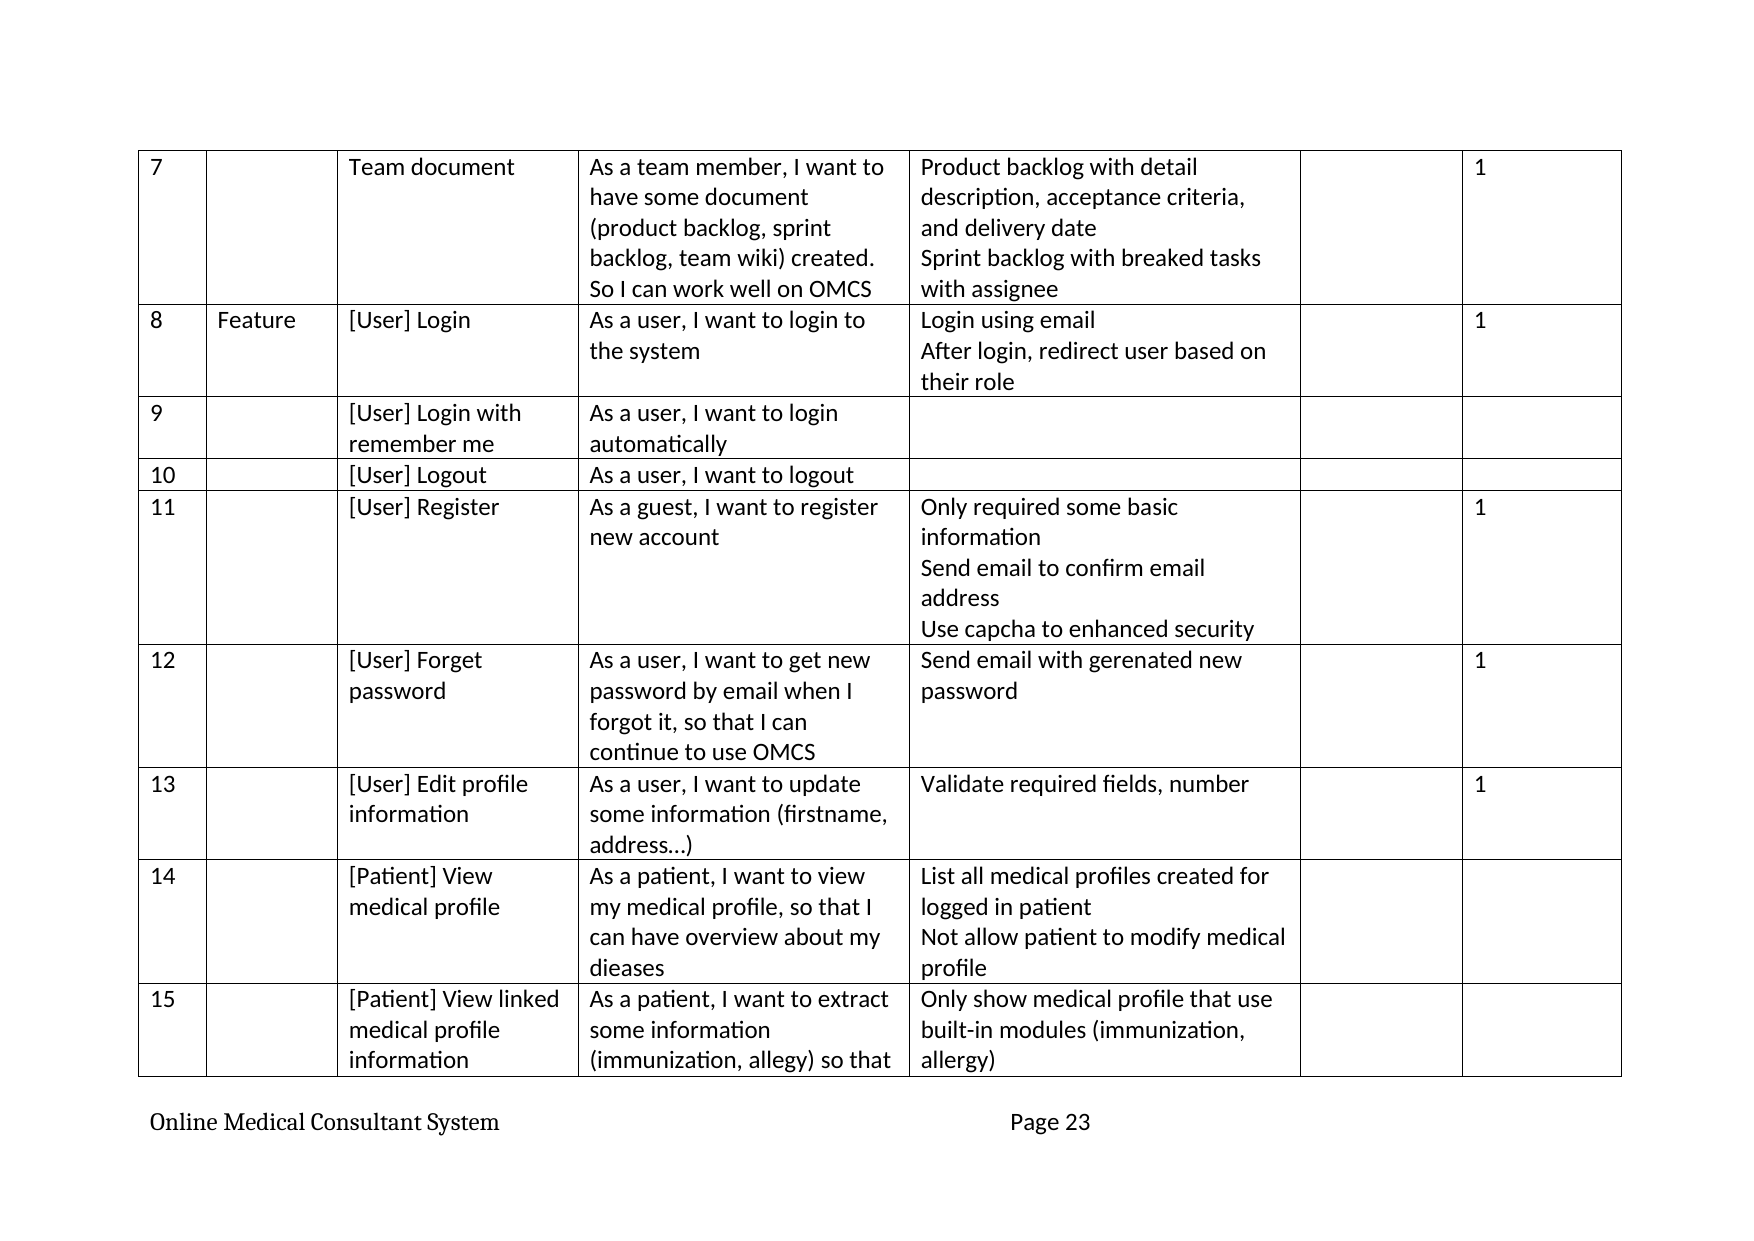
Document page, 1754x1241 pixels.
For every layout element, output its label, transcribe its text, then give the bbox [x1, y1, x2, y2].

table_cell [User] Login with remember me [338, 397, 578, 458]
table_cell As a user, I want to update some information (firstname, address…) [579, 768, 909, 859]
table_cell As a guest, I want to register new account [579, 491, 909, 643]
table_cell 12 [139, 645, 206, 767]
table_cell List all medical profiles created for logged in patient Not allow patient to modify medical profile [910, 860, 1300, 982]
table_cell [User] Logout [338, 459, 578, 490]
table_cell [User] Edit profile information [338, 768, 578, 859]
table_cell 1 [1463, 645, 1621, 767]
table_cell [1301, 768, 1462, 859]
table_cell [User] Register [338, 491, 578, 643]
table_cell [207, 151, 337, 304]
table_cell [207, 459, 337, 490]
table_cell As a team member, I want to have some document (product backlog, sprint backlog, team wiki) created. So I can work well on OMCS [579, 151, 909, 304]
table_cell [1463, 984, 1621, 1076]
table_cell [1301, 491, 1462, 643]
table_cell [1301, 860, 1462, 982]
table_cell Validate required fields, number [910, 768, 1300, 859]
table_cell [207, 768, 337, 859]
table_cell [910, 984, 1300, 1076]
table_cell [1463, 860, 1621, 982]
table_cell 10 [139, 459, 206, 490]
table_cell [338, 984, 578, 1076]
table_cell [207, 860, 337, 982]
table_cell [207, 397, 337, 458]
table_cell Only required some basic information Send email to confirm email address Use capcha to enhanced security [910, 491, 1300, 643]
table_cell 11 [139, 491, 206, 643]
table_cell As a patient, I want to view my medical profile, so that I can have overview about my dieases [579, 860, 909, 982]
table_cell [Patient] View medical profile [338, 860, 578, 982]
table_cell 1 [1463, 305, 1621, 396]
table_cell Team document [338, 151, 578, 304]
table_cell 1 [1463, 491, 1621, 643]
table_cell [User] Login [338, 305, 578, 396]
table_cell [207, 491, 337, 643]
table_cell 1 [1463, 151, 1621, 304]
table_cell As a user, I want to get new password by email when I forgot it, so that I can continue to use OMCS [579, 645, 909, 767]
table_cell 8 [139, 305, 206, 396]
table_cell [1301, 151, 1462, 304]
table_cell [579, 984, 909, 1076]
table_cell [207, 645, 337, 767]
table_cell 13 [139, 768, 206, 859]
table_cell [1301, 305, 1462, 396]
table_cell 14 [139, 860, 206, 982]
table_cell As a user, I want to logout [579, 459, 909, 490]
table_cell [910, 397, 1300, 458]
table_cell 15 [139, 984, 206, 1076]
table_cell 7 [139, 151, 206, 304]
table_cell As a user, I want to login to the system [579, 305, 909, 396]
table_cell Send email with gerenated new password [910, 645, 1300, 767]
table_cell 9 [139, 397, 206, 458]
table_cell [1463, 397, 1621, 458]
table_cell [910, 459, 1300, 490]
table_cell [1301, 984, 1462, 1076]
table_cell Feature [207, 305, 337, 396]
table_cell [User] Forget password [338, 645, 578, 767]
table_cell [1301, 645, 1462, 767]
table_cell [1301, 397, 1462, 458]
table_cell As a user, I want to login automatically [579, 397, 909, 458]
table_cell 1 [1463, 768, 1621, 859]
table_cell Product backlog with detail description, acceptance criteria, and delivery date Sprint backlog with breaked tasks with assignee [910, 151, 1300, 304]
table_cell [1301, 459, 1462, 490]
table_cell [207, 984, 337, 1076]
table_cell [1463, 459, 1621, 490]
table_cell Login using email After login, redirect user based on their role [910, 305, 1300, 396]
